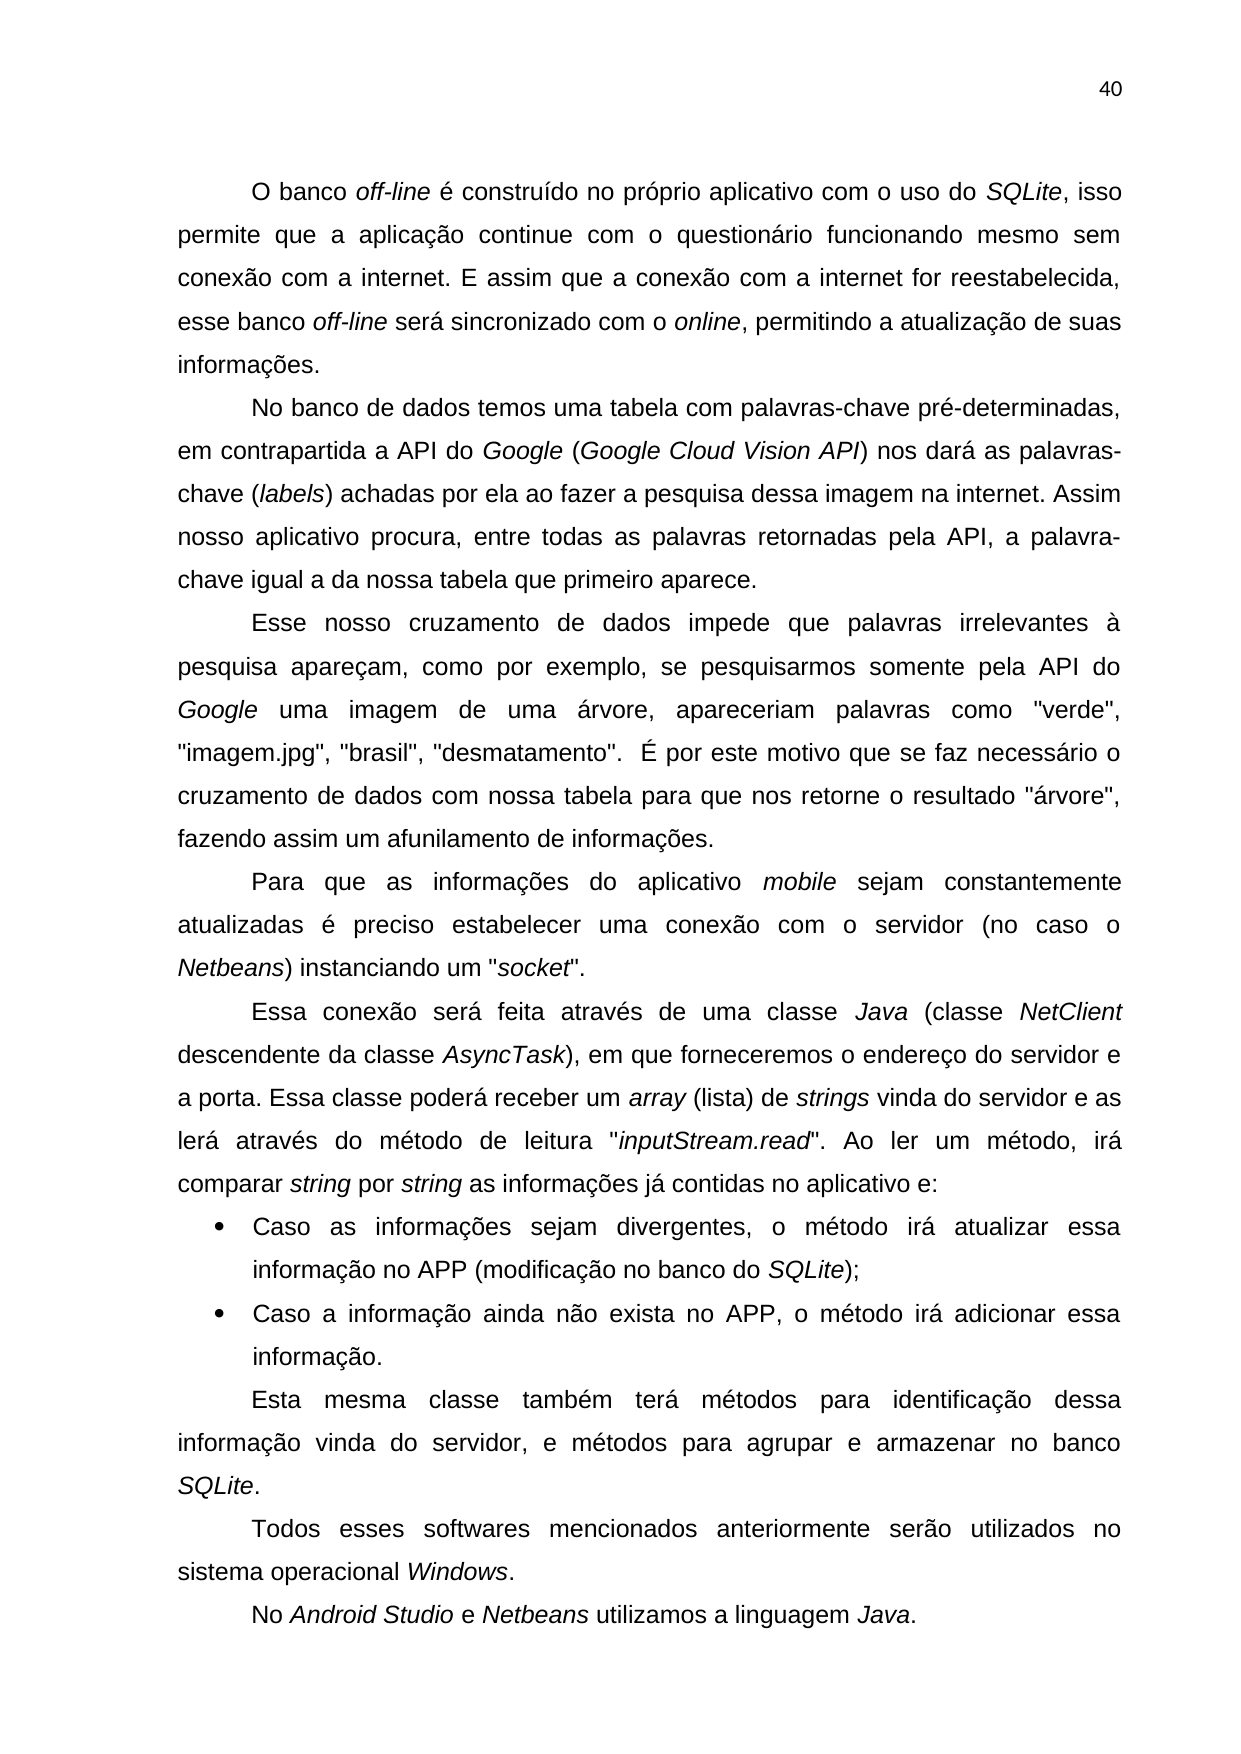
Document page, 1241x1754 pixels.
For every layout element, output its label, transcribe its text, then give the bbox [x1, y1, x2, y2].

list Caso a informação ainda não exista no APP, o método irá adicionar essa informação. [215, 1298, 1122, 1371]
text Esta mesma classe também terá métodos para identificação dessa informação vinda do servidor, e métodos para agrupar e armazenar no banco SQLite. [177, 1385, 1122, 1500]
text O banco off-line é construído no próprio aplicativo com o uso do SQLite, isso permite que a aplicação continue com o questionário funcionando mesmo sem conexão com a internet. E assim que a conexão com a internet for reestabelecida, esse banco off-line será sincronizado com o online, permitindo a atualização de suas informações. [177, 177, 1122, 378]
list Caso as informações sejam divergentes, o método irá atualizar essa informação no APP (modificação no banco do SQLite); [215, 1212, 1122, 1284]
text Para que as informações do aplicativo mobile sejam constantemente atualizadas é preciso estabelecer uma conexão com o servidor (no caso o Netbeans) instanciando um "socket". [177, 867, 1122, 982]
text Essa conexão será feita através de uma classe Java (classe NetClient descendente da classe AsyncTask), em que forneceremos o endereço do servidor e a porta. Essa classe poderá receber um array (lista) de strings vinda do servidor e as lerá através do método de leitura "inputStream.read". Ao ler um método, irá comparar string por string as informações já contidas no aplicativo e: [177, 997, 1122, 1198]
text Esse nosso cruzamento de dados impede que palavras irrelevantes à pesquisa apareçam, como por exemplo, se pesquisarmos somente pela API do Google uma imagem de uma árvore, apareceriam palavras como "verde", "imagem.jpg", "brasil", "desmatamento". É por este motivo que se faz necessário o cruzamento de dados com nossa tabela para que nos retorne o resultado "árvore", fazendo assim um afunilamento de informações. [177, 608, 1122, 853]
text No banco de dados temos uma tabela com palavras-chave pré-determinadas, em contrapartida a API do Google (Google Cloud Vision API) nos dará as palavras-chave (labels) achadas por ela ao fazer a pesquisa dessa imagem na internet. Assim nosso aplicativo procura, entre todas as palavras retornadas pela API, a palavra-chave igual a da nossa tabela que primeiro aparece. [177, 393, 1122, 594]
text No Android Studio e Netbeans utilizamos a linguagem Java. [177, 1601, 1122, 1629]
text Todos esses softwares mencionados anteriormente serão utilizados no sistema operacional Windows. [177, 1514, 1122, 1586]
